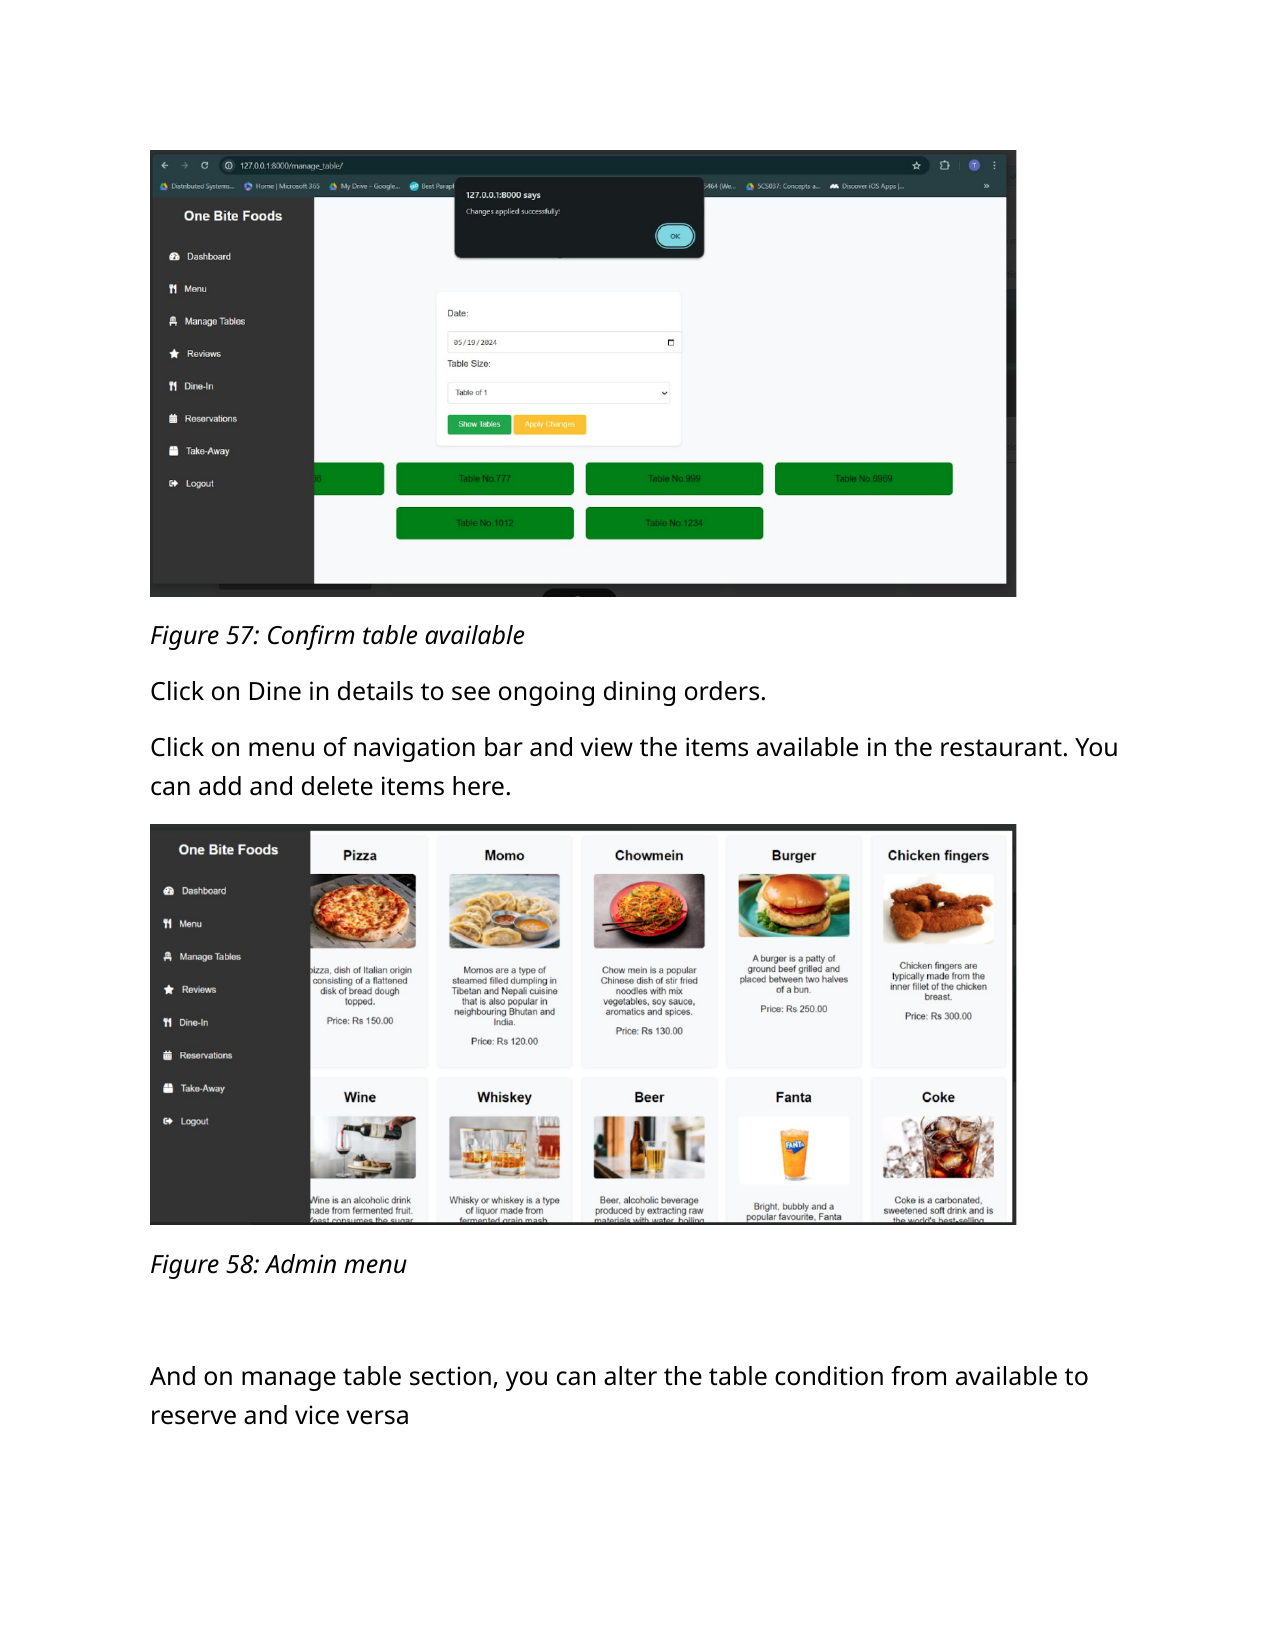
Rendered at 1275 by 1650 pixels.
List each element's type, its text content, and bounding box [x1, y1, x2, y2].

text And on manage table section, you can alter the table condition from available to reserve and vice versa [150, 1358, 1125, 1431]
text Figure 57: Confirm table available [150, 618, 1125, 652]
picture [150, 150, 1017, 597]
text Figure 58: Admin menu [150, 1246, 1125, 1281]
picture [150, 824, 1017, 1225]
text Click on Dine in details to see ongoing dining orders. [150, 674, 1125, 708]
text Click on menu of navigation bar and view the items available in the restaurant. You can add and delete items here. [150, 730, 1125, 803]
